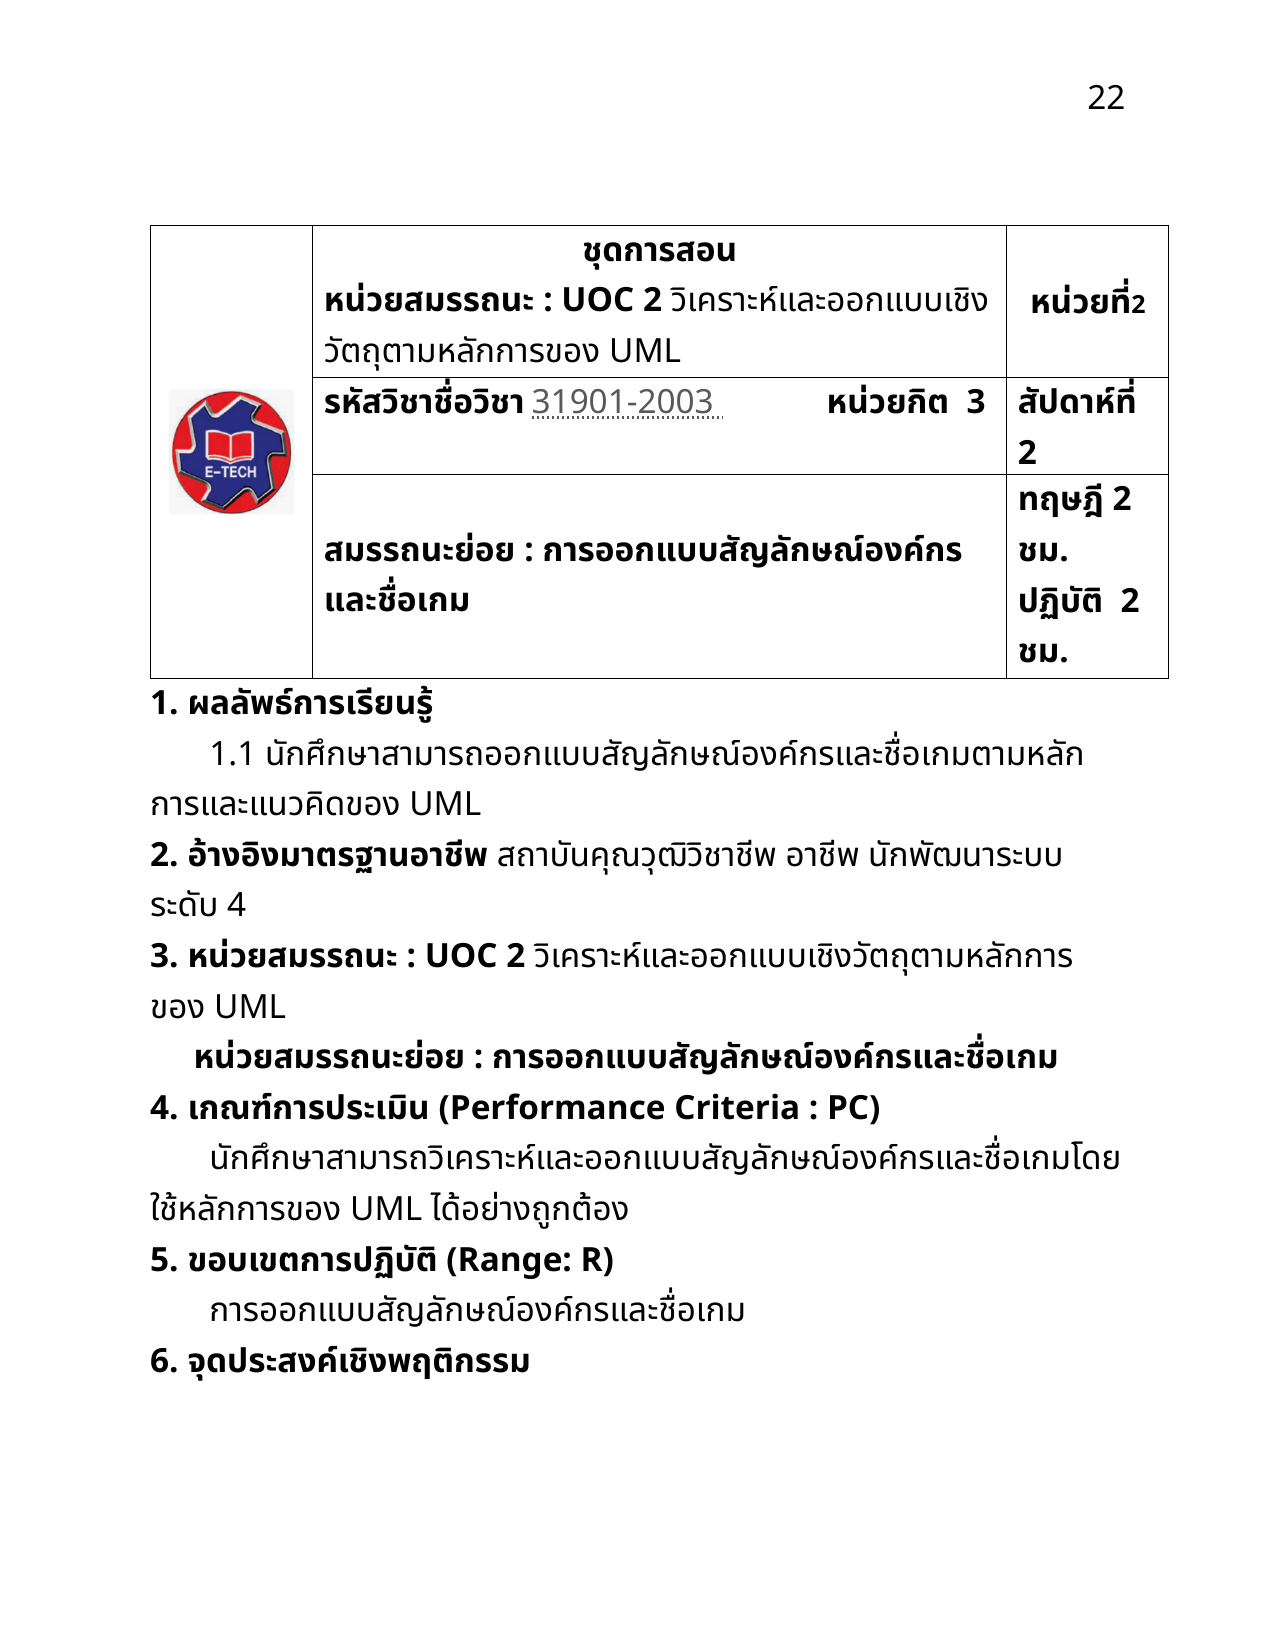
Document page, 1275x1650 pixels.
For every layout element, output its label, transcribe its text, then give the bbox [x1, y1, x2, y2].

text หน่วยสมรรถนะย่อย : การออกแบบสัญลักษณ์องค์กรและชื่อเกม [150, 1033, 1125, 1084]
table_cell สัปดาห์ที่ 2 [1007, 378, 1168, 474]
text 5. ขอบเขตการปฏิบัติ (Range: R) [150, 1235, 1125, 1286]
text 4. เกณฑ์การประเมิน (Performance Criteria : PC) [150, 1084, 1125, 1134]
text 2. อ้างอิงมาตรฐานอาชีพ สถาบันคุณวุฒิวิชาชีพ อาชีพ นักพัฒนาระบบ ระดับ 4 [150, 831, 1125, 932]
table_header ชุดการสอน หน่วยสมรรถนะ : UOC 2 วิเคราะห์และออกแบบเชิงวัตถุตามหลักการของ UML [313, 226, 1006, 377]
text 1. ผลลัพธ์การเรียนรู้ [150, 679, 1125, 729]
table_cell ทฤษฎี 2 ชม. ปฏิบัติ 2 ชม. [1007, 475, 1168, 678]
text 3. หน่วยสมรรถนะ : UOC 2 วิเคราะห์และออกแบบเชิงวัตถุตามหลักการของ UML [150, 932, 1125, 1033]
picture [168, 389, 295, 514]
table_header หน่วยที่2 [1007, 226, 1168, 377]
text 6. จุดประสงค์เชิงพฤติกรรม [150, 1336, 1125, 1387]
text การออกแบบสัญลักษณ์องค์กรและชื่อเกม [150, 1286, 1125, 1336]
text นักศึกษาสามารถวิเคราะห์และออกแบบสัญลักษณ์องค์กรและชื่อเกมโดยใช้หลักการของ UML ได้อย่างถูกต้อง [150, 1134, 1125, 1235]
table_cell สมรรถนะย่อย : การออกแบบสัญลักษณ์องค์กรและชื่อเกม [313, 475, 1006, 678]
table_cell รหัสวิชาชื่อวิชา31901-2003 หน่วยกิต 3 [313, 378, 1006, 474]
text 1.1 นักศึกษาสามารถออกแบบสัญลักษณ์องค์กรและชื่อเกมตามหลักการและแนวคิดของ UML [150, 729, 1125, 831]
table_header [151, 226, 312, 678]
